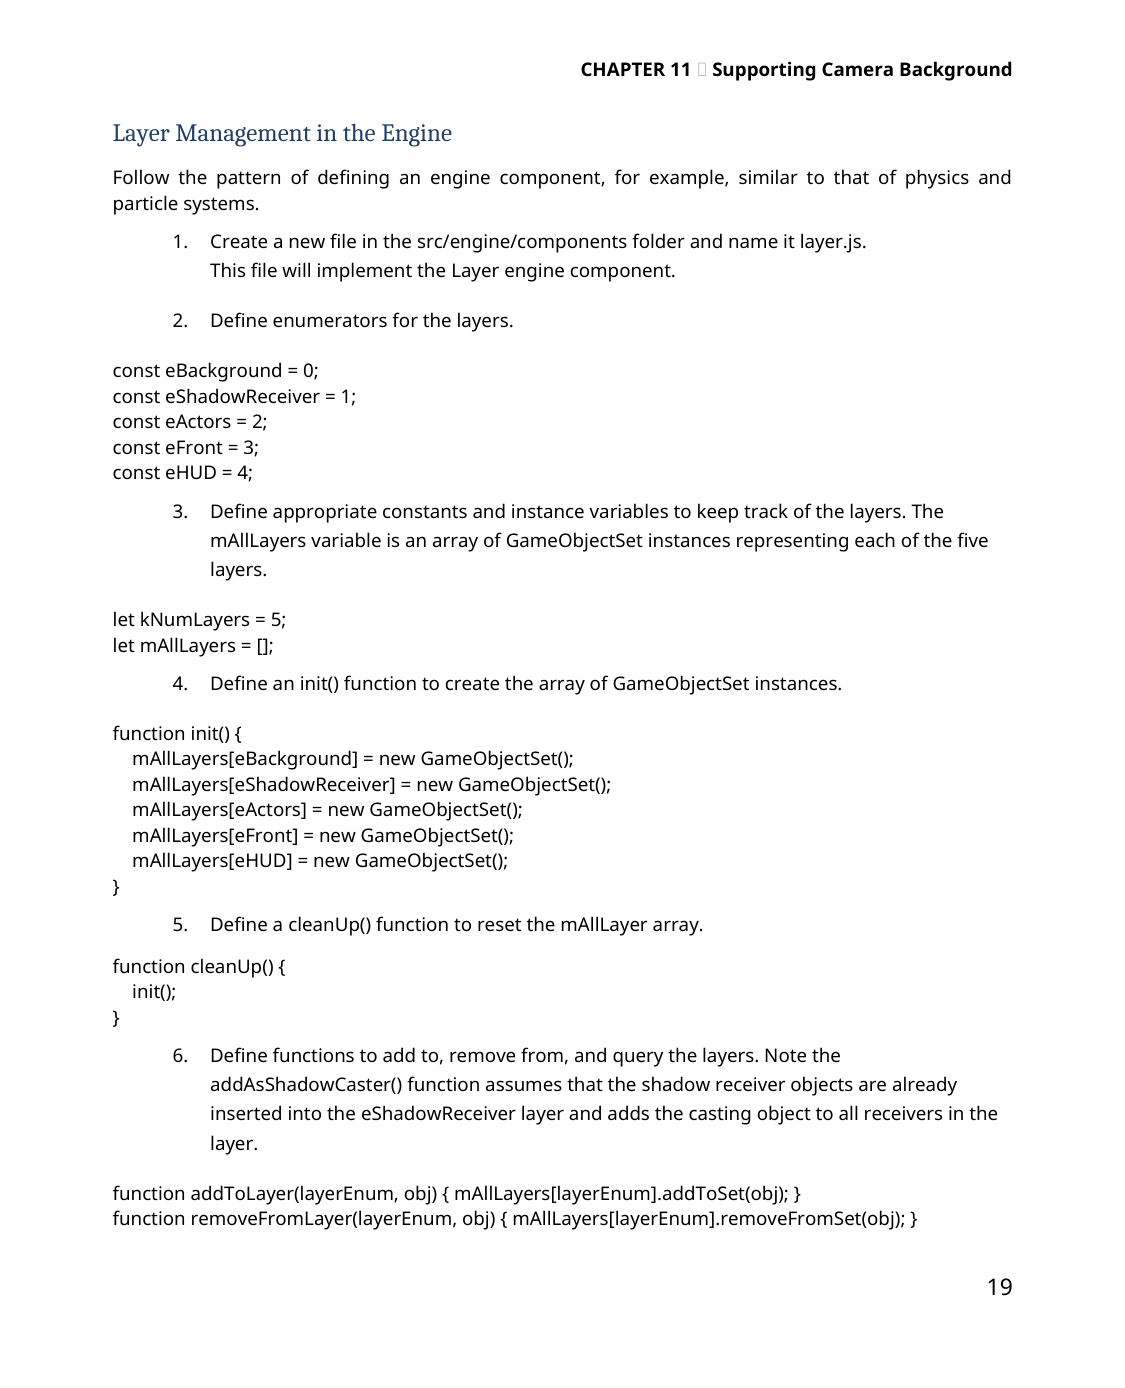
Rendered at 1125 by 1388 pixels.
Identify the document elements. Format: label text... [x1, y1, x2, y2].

text const eBackground = 0; [112, 358, 1012, 383]
text function removeFromLayer(layerEnum, obj) { mAllLayers[layerEnum].removeFromSet(obj); } [112, 1206, 1012, 1231]
list Create a new file in the src/engine/components folder and name it layer.js. This file will implement the Layer engine component. [172, 228, 892, 283]
text let mAllLayers = []; [112, 632, 1012, 658]
list Define an init() function to create the array of GameObjectSet instances. [172, 670, 1012, 696]
text let kNumLayers = 5; [112, 607, 1012, 632]
text mAllLayers[eHUD] = new GameObjectSet(); [112, 848, 1012, 873]
text function init() { [112, 720, 1012, 746]
text function addToLayer(layerEnum, obj) { mAllLayers[layerEnum].addToSet(obj); } [112, 1180, 1012, 1206]
subtitle Layer Management in the Engine [112, 119, 1012, 148]
text } [112, 1004, 1012, 1030]
text mAllLayers[eFront] = new GameObjectSet(); [112, 822, 1012, 848]
text mAllLayers[eBackground] = new GameObjectSet(); [112, 746, 1012, 771]
text function cleanUp() { [112, 953, 1012, 979]
text const eShadowReceiver = 1; [112, 383, 1012, 409]
list Define a cleanUp() function to reset the mAllLayer array. [172, 911, 922, 937]
text mAllLayers[eShadowReceiver] = new GameObjectSet(); [112, 771, 1012, 797]
text const eFront = 3; [112, 434, 1012, 460]
text Follow the pattern of defining an engine component, for example, similar to that of physics and particle systems. [112, 165, 1012, 216]
text const eActors = 2; [112, 409, 1012, 434]
list Define functions to add to, remove from, and query the layers. Note the addAsShadowCaster() function assumes that the shadow receiver objects are already inserted into the eShadowReceiver layer and adds the casting object to all receivers in the layer. [172, 1042, 1012, 1156]
text } [112, 873, 1012, 899]
list Define enumerators for the layers. [172, 308, 1012, 333]
text const eHUD = 4; [112, 460, 1012, 485]
text mAllLayers[eActors] = new GameObjectSet(); [112, 797, 1012, 822]
text init(); [112, 979, 1012, 1004]
list Define appropriate constants and instance variables to keep track of the layers. The mAllLayers variable is an array of GameObjectSet instances representing each of the five layers. [172, 498, 1012, 582]
